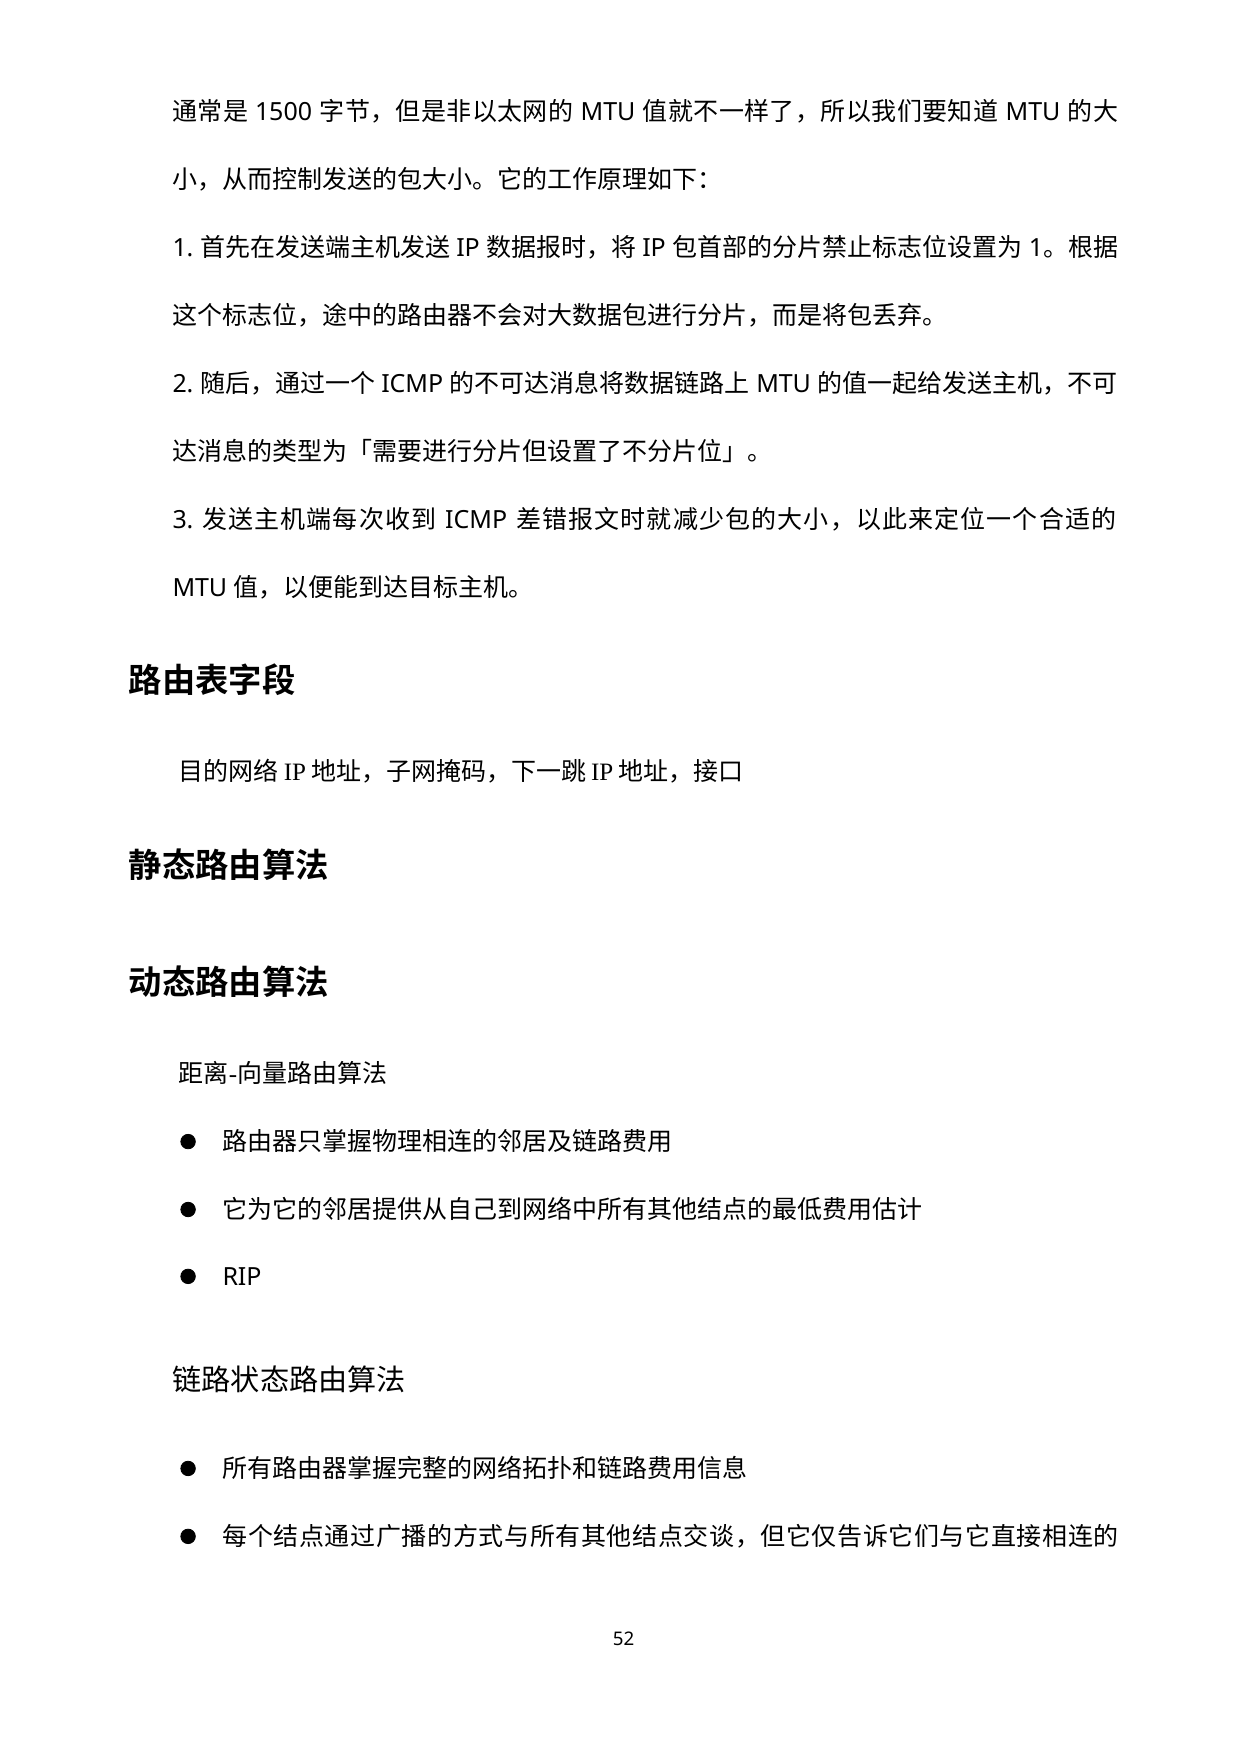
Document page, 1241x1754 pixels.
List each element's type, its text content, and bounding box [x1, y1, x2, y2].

subtitle 链路状态路由算法 [172, 1343, 1118, 1411]
subtitle 静态路由算法 [128, 829, 1118, 897]
list 路由器只掌握物理相连的邻居及链路费用 [178, 1106, 1118, 1174]
text 目的网络IP地址，子网掩码，下一跳IP地址，接口 [128, 736, 1118, 804]
list 所有路由器掌握完整的网络拓扑和链路费用信息 [178, 1433, 1118, 1501]
subtitle 动态路由算法 [128, 946, 1118, 1014]
list RIP [178, 1242, 1118, 1309]
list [178, 1501, 1118, 1568]
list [128, 76, 1118, 619]
subtitle 路由表字段 [128, 644, 1118, 712]
list 它为它的邻居提供从自己到网络中所有其他结点的最低费用估计 [178, 1174, 1118, 1242]
text 距离-向量路由算法 [128, 1038, 1118, 1106]
